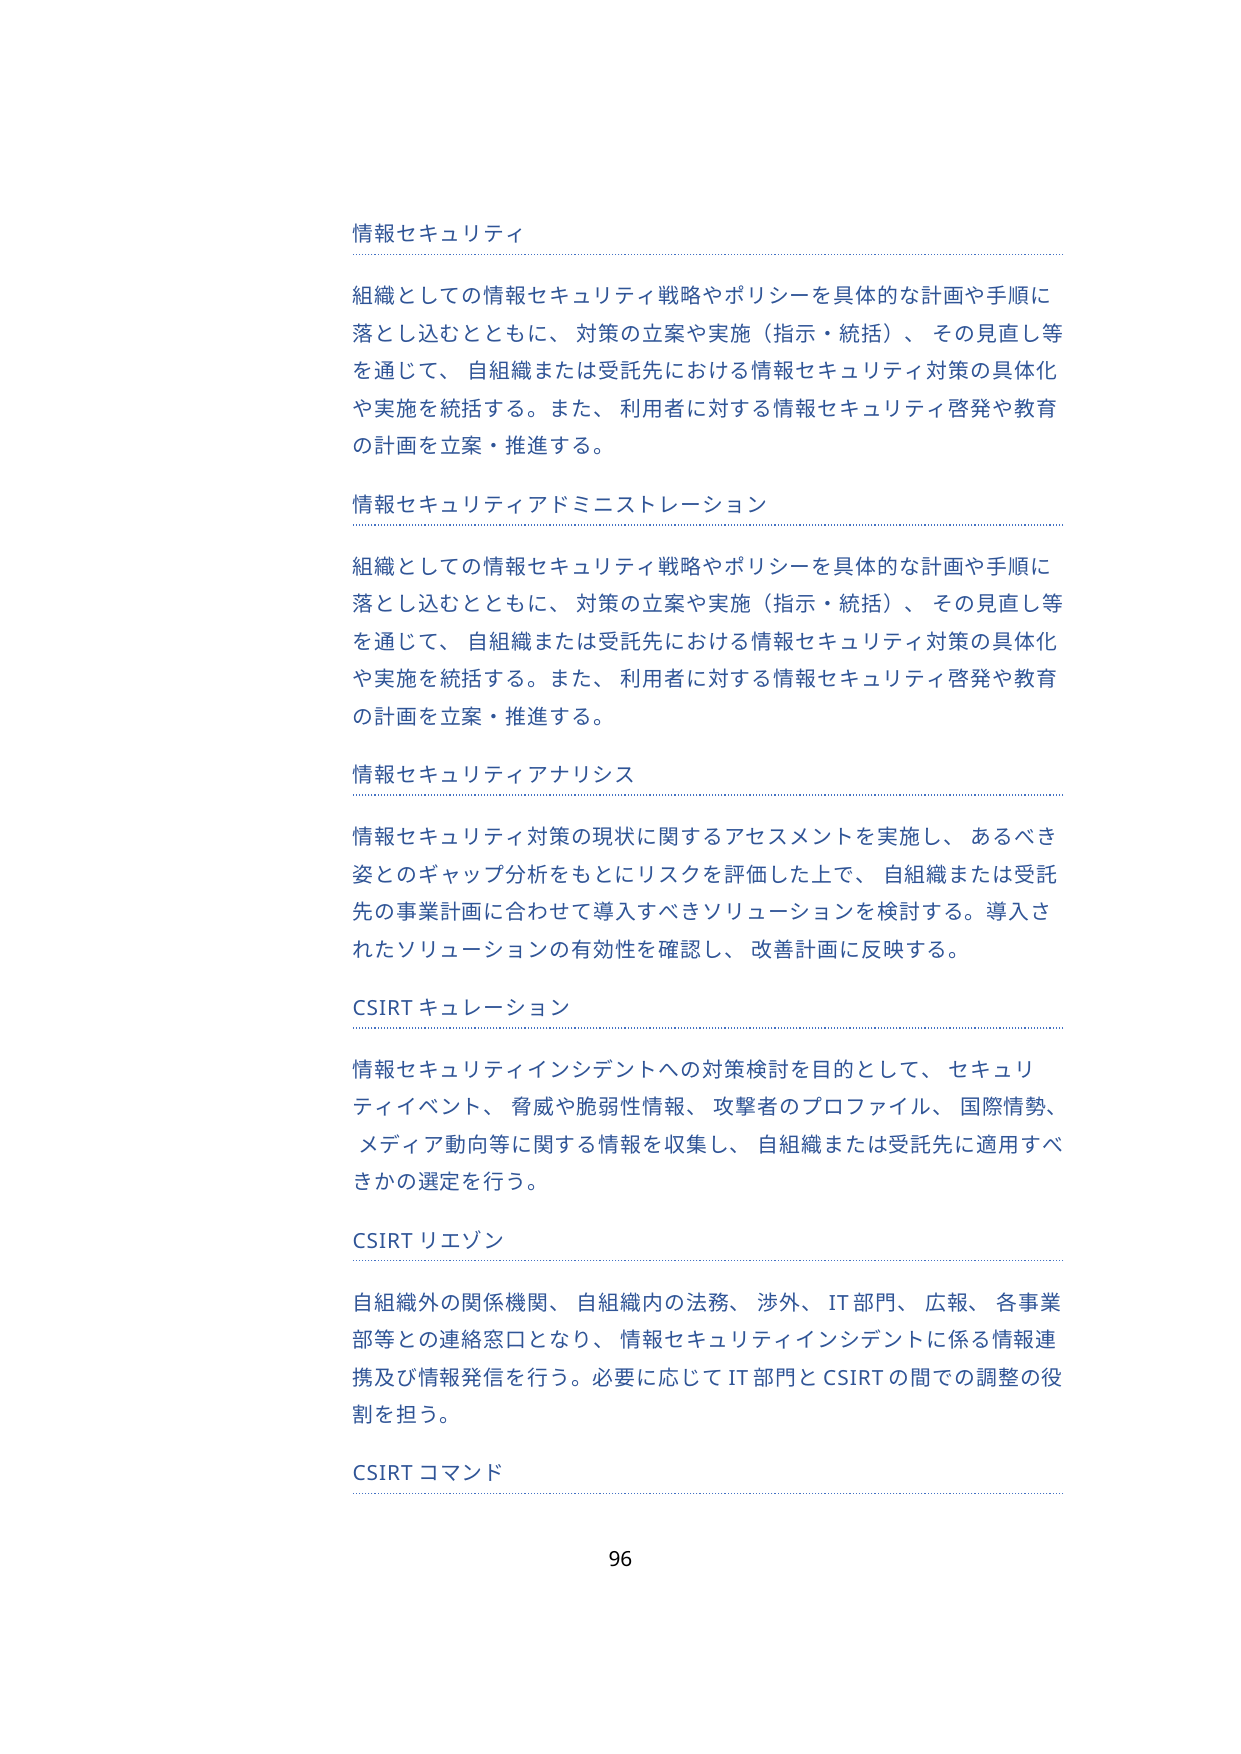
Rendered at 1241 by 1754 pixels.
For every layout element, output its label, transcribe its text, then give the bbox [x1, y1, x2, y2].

text 自組織外の関係機関、 自組織内の法務、 渉外、 IT部門、 広報、 各事業部等との連絡窓口となり、 情報セキュリティインシデントに係る情報連携及び情報発信を行う。必要に応じてIT部門とCSIRTの間での調整の役割を担う。 [352, 1282, 1063, 1432]
text CSIRTキュレーション [352, 987, 1063, 1029]
text 組織としての情報セキュリティ戦略やポリシーを具体的な計画や手順に落とし込むとともに、 対策の立案や実施（指示・統括）、 その見直し等を通じて、 自組織または受託先における情報セキュリティ対策の具体化や実施を統括する。また、 利用者に対する情報セキュリティ啓発や教育の計画を立案・推進する。 [352, 276, 1063, 463]
text CSIRTコマンド [352, 1453, 1063, 1494]
text 情報セキュリティ [352, 214, 1063, 255]
text 情報セキュリティアナリシス [352, 755, 1063, 796]
text 組織としての情報セキュリティ戦略やポリシーを具体的な計画や手順に落とし込むとともに、 対策の立案や実施（指示・統括）、 その見直し等を通じて、 自組織または受託先における情報セキュリティ対策の具体化や実施を統括する。また、 利用者に対する情報セキュリティ啓発や教育の計画を立案・推進する。 [352, 546, 1063, 734]
text 情報セキュリティインシデントへの対策検討を目的として、 セキュリティイベント、 脅威や脆弱性情報、 攻撃者のプロファイル、 国際情勢、 メディア動向等に関する情報を収集し、 自組織または受託先に適用すべきかの選定を行う。 [352, 1049, 1063, 1199]
text CSIRTリエゾン [352, 1220, 1063, 1261]
text 情報セキュリティ対策の現状に関するアセスメントを実施し、 あるべき姿とのギャップ分析をもとにリスクを評価した上で、 自組織または受託先の事業計画に合わせて導入すべきソリューションを検討する。導入されたソリューションの有効性を確認し、 改善計画に反映する。 [352, 817, 1063, 967]
text 情報セキュリティアドミニストレーション [352, 484, 1063, 526]
